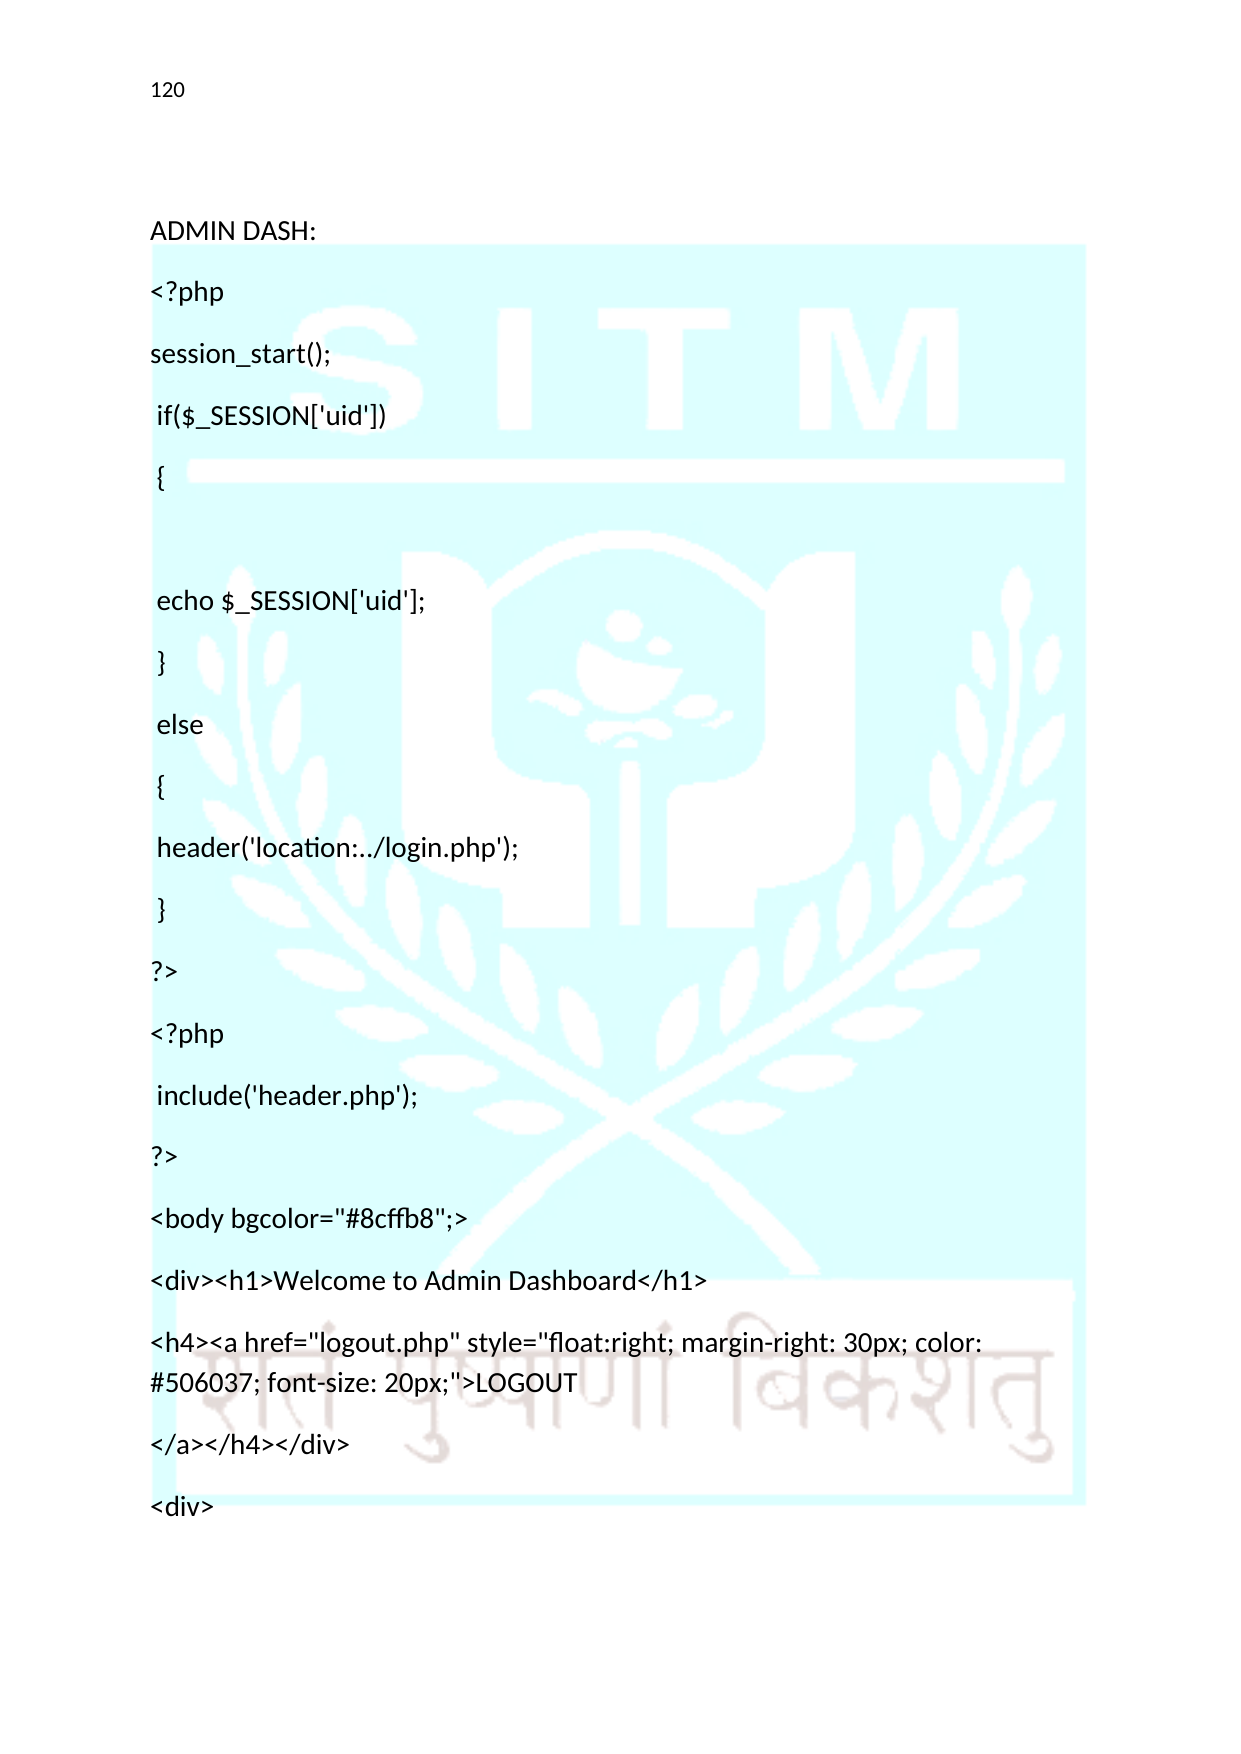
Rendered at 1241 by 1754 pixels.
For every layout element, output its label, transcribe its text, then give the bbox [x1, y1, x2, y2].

text </a></h4></div> [150, 1426, 1090, 1462]
text { [150, 459, 1090, 494]
text echo $_SESSION['uid']; [150, 582, 1090, 618]
text <body bgcolor="#8cffb8";> [150, 1200, 1090, 1236]
text session_start(); [150, 335, 1090, 371]
text { [150, 768, 1090, 803]
text include('header.php'); [150, 1077, 1090, 1112]
text <div> [150, 1488, 1090, 1524]
text ADMIN DASH: [150, 212, 1090, 247]
text <?php [150, 273, 1090, 309]
text } [150, 891, 1090, 927]
text } [150, 644, 1090, 680]
text if($_SESSION['uid']) [150, 397, 1090, 433]
text ?> [150, 1138, 1090, 1174]
text <?php [150, 1015, 1090, 1050]
text <h4><a href="logout.php" style="float:right; margin-right: 30px; color: #506037; font-size: 20px;">LOGOUT [150, 1324, 1090, 1400]
text header('location:../login.php'); [150, 829, 1090, 865]
text ?> [150, 953, 1090, 989]
text <div><h1>Welcome to Admin Dashboard</h1> [150, 1262, 1090, 1297]
text else [150, 706, 1090, 742]
